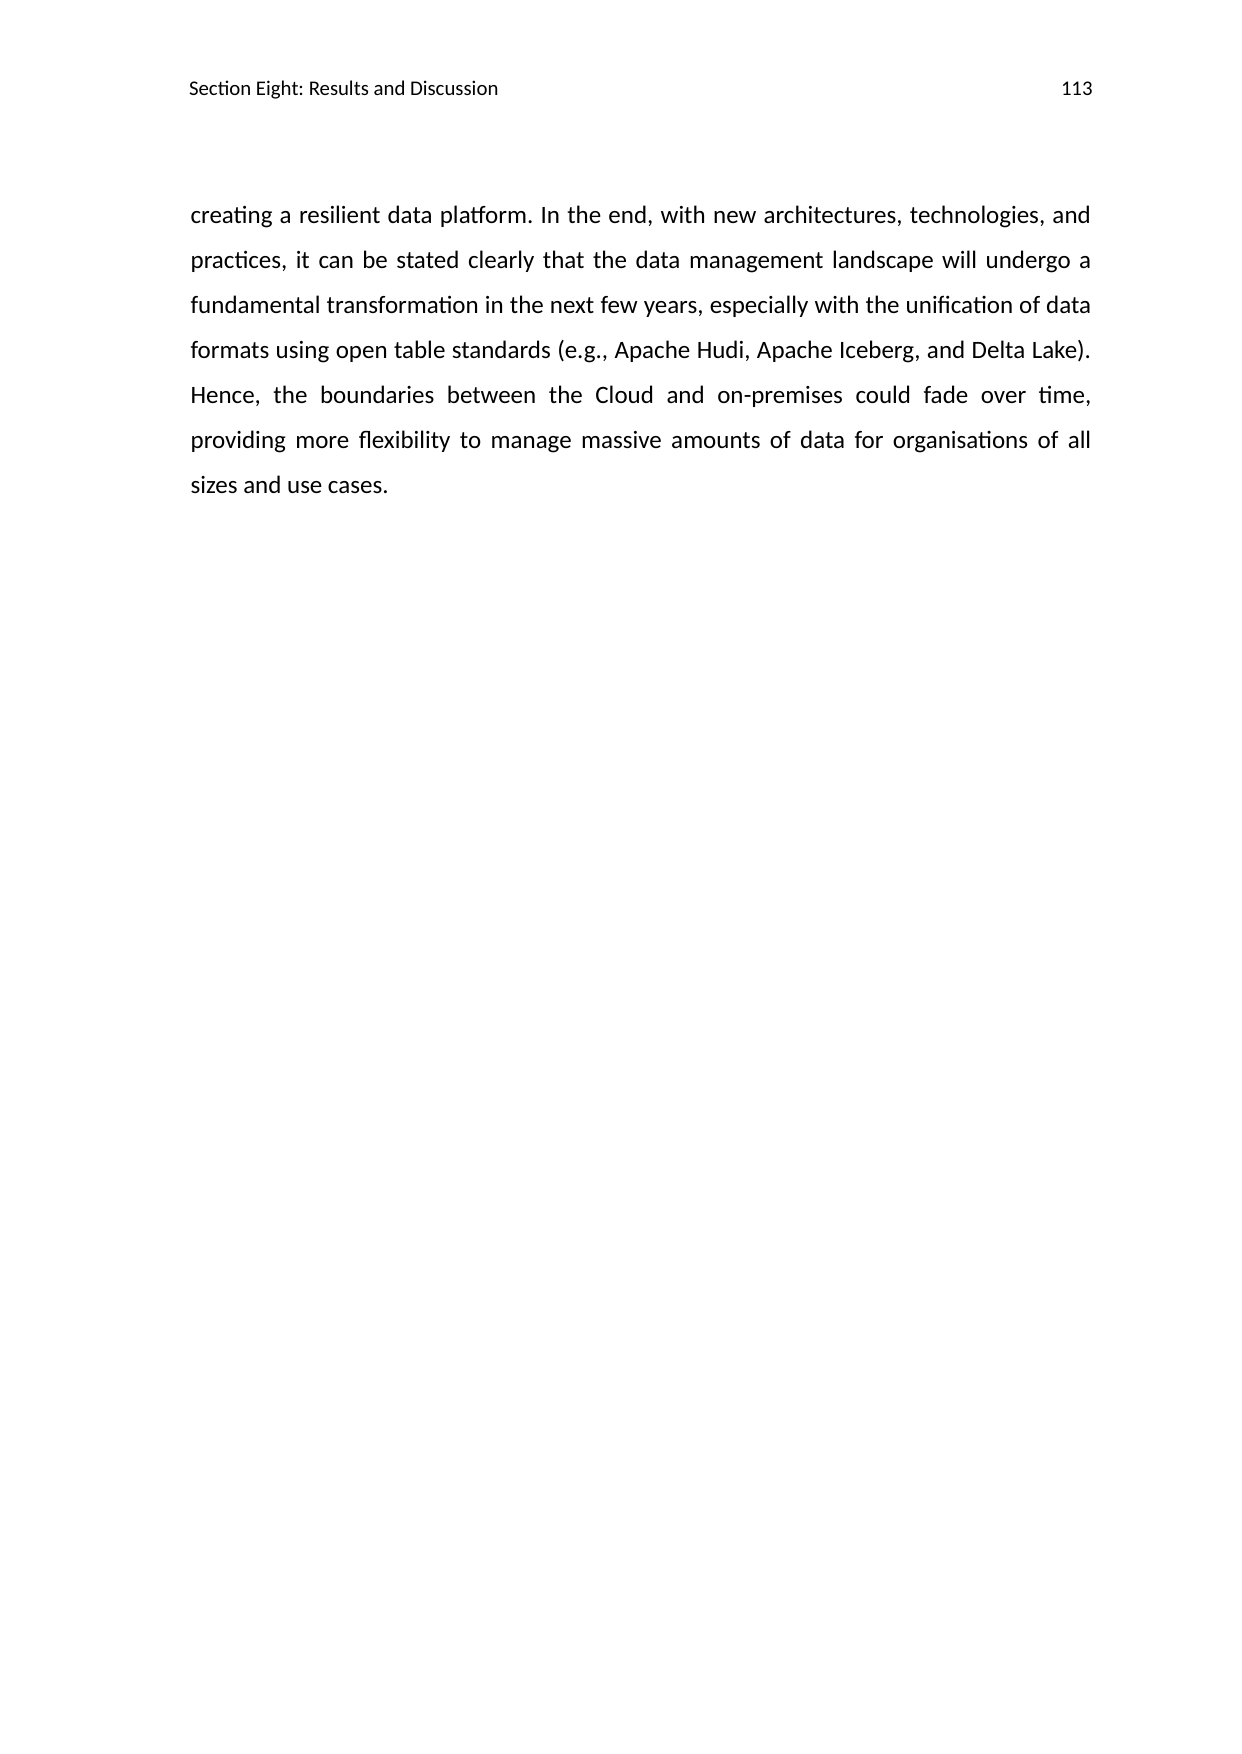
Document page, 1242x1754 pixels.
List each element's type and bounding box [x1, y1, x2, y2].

text [189, 199, 1092, 500]
